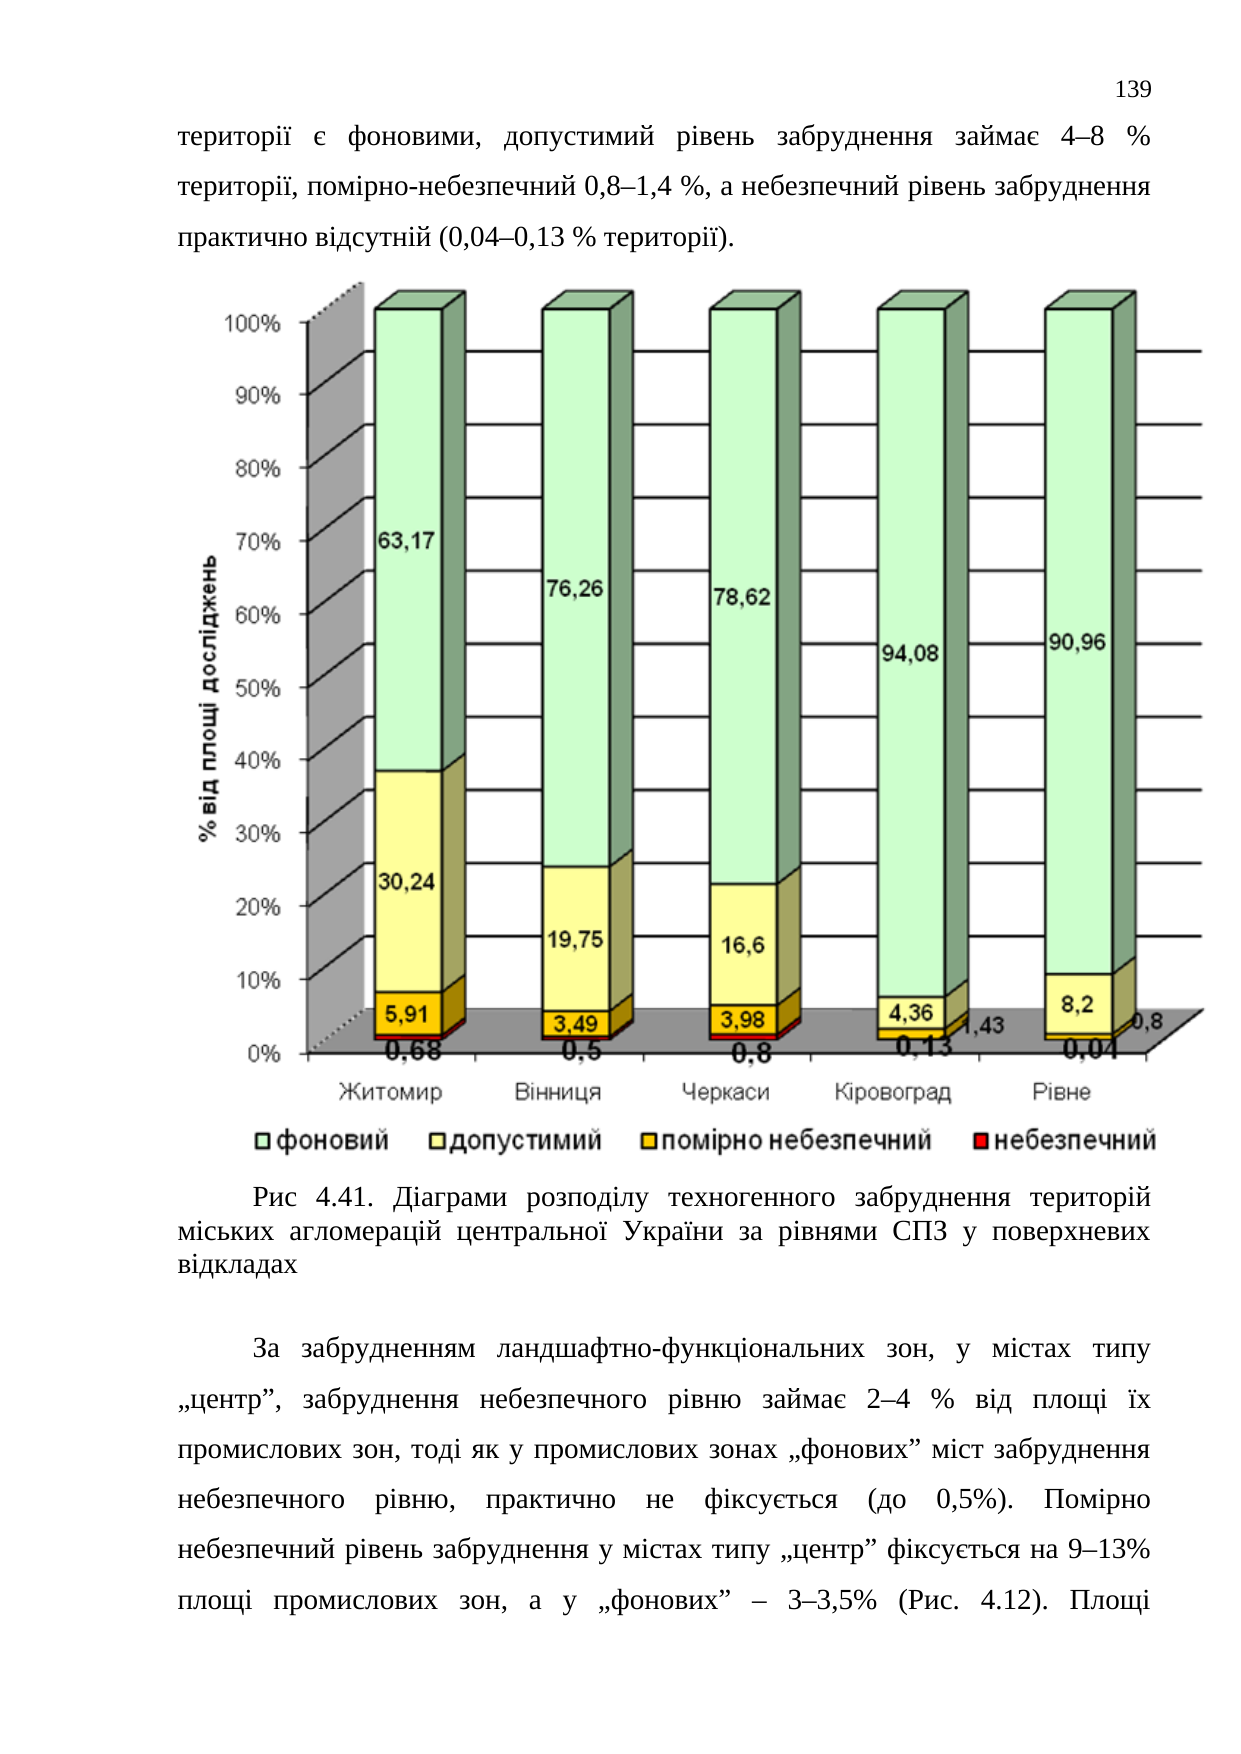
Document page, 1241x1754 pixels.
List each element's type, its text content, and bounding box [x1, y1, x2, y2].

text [177, 118, 1152, 252]
picture [177, 269, 1210, 1161]
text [177, 1330, 1152, 1616]
text Рис 4.41. Діаграми розподілу техногенного забруднення територій міських агломерацій центральної України за рівнями СПЗ у поверхневих відкладах [177, 1179, 1152, 1280]
